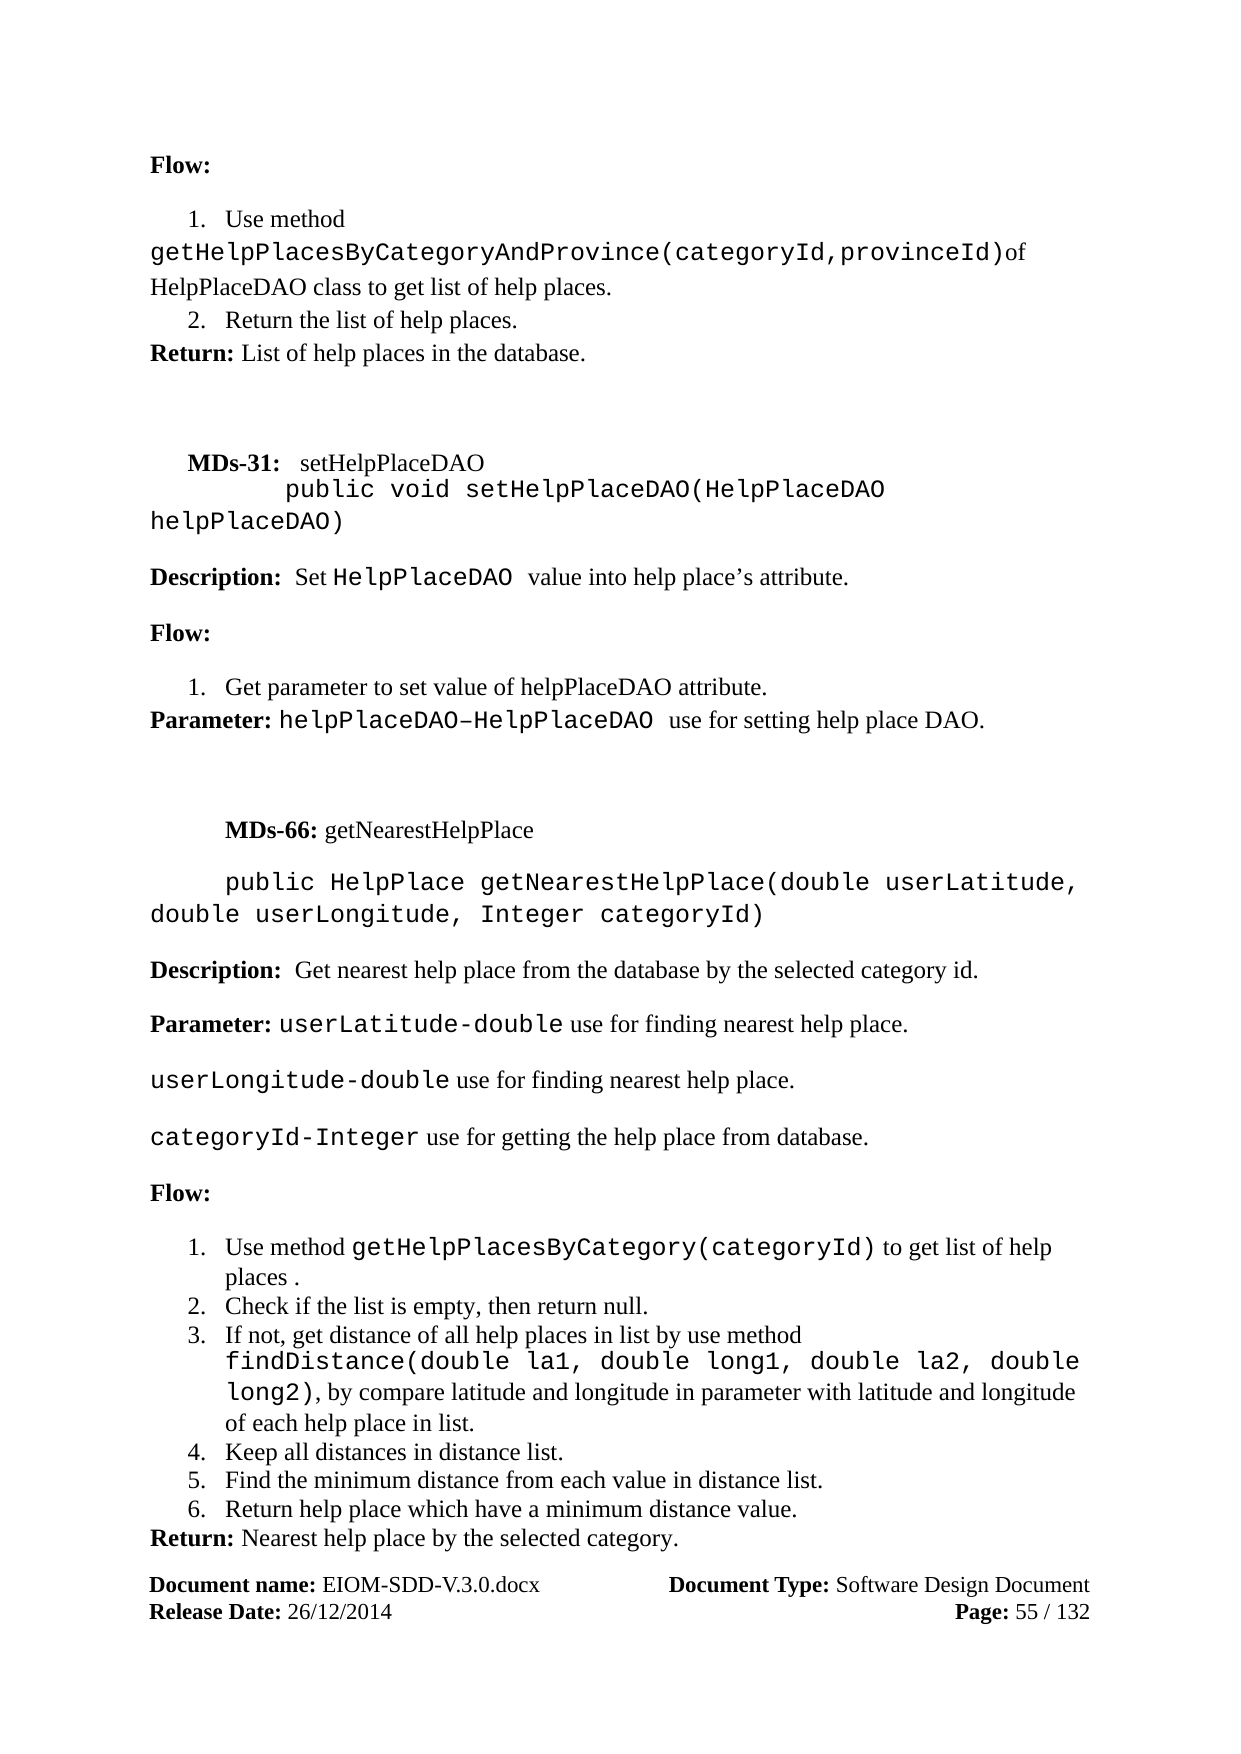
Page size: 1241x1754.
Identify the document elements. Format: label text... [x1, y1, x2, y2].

text categoryId-Integer use for getting the help place from database. [150, 1122, 1090, 1152]
list Keep all distances in distance list. [187, 1437, 1090, 1465]
text Parameter: helpPlaceDAO–HelpPlaceDAO use for setting help place DAO. [150, 705, 1090, 736]
text Flow: [150, 618, 1090, 647]
text Description: Get nearest help place from the database by the selected category id. [150, 955, 1090, 984]
list Check if the list is empty, then return null. [187, 1291, 1090, 1320]
text public HelpPlace getNearestHelpPlace(double userLatitude, double userLongitude, Integer categoryId) [150, 869, 1090, 930]
text MDs-66: getNearestHelpPlace [150, 816, 1090, 844]
text public void setHelpPlaceDAO(HelpPlaceDAO helpPlaceDAO) [150, 476, 1090, 537]
text Parameter: userLatitude-double use for finding nearest help place. [150, 1009, 1090, 1040]
text Flow: [150, 1178, 1090, 1207]
list setHelpPlaceDAO [187, 448, 1090, 476]
list Return help place which have a minimum distance value. [187, 1494, 1090, 1523]
text Description: Set HelpPlaceDAO value into help place’s attribute. [150, 562, 1090, 593]
list Use method getHelpPlacesByCategoryAndProvince(categoryId,provinceId)of HelpPlaceDAO class to get list of help places. [150, 204, 1090, 301]
list Return the list of help places. [150, 305, 1090, 334]
text Return: List of help places in the database. [150, 338, 1090, 367]
list Use method getHelpPlacesByCategory(categoryId) to get list of help places . [187, 1232, 1090, 1291]
text Return: Nearest help place by the selected category. [150, 1523, 1090, 1552]
text Flow: [150, 150, 1090, 179]
list Find the minimum distance from each value in distance list. [187, 1465, 1090, 1494]
list If not, get distance of all help places in list by use method findDistance(double la1, double long1, double la2, double long2), by compare latitude and longitude in parameter with latitude and longitude of each help place in list. [187, 1320, 1090, 1437]
text userLongitude-double use for finding nearest help place. [150, 1065, 1090, 1096]
list Get parameter to set value of helpPlaceDAO attribute. [150, 672, 1090, 701]
